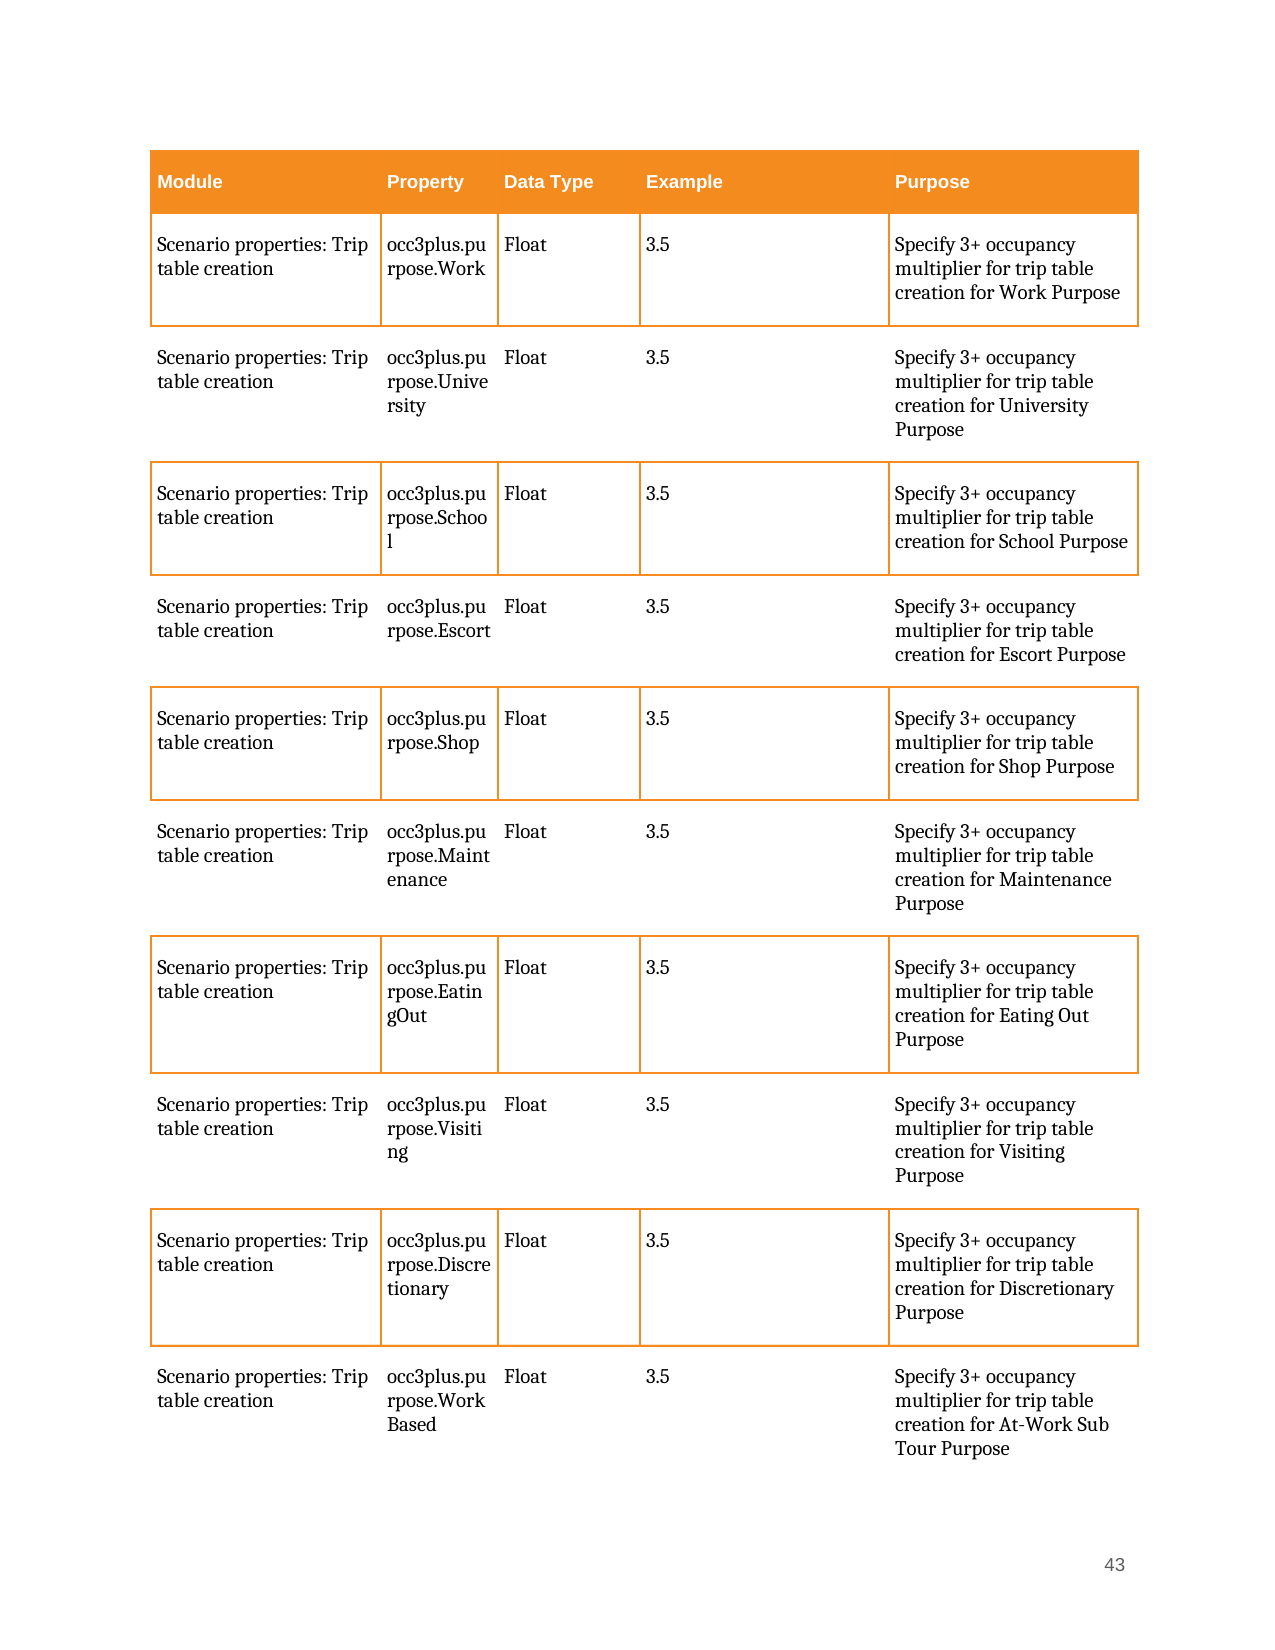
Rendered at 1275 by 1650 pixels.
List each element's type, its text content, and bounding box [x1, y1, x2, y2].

table_cell occ3plus.purpose.Shop [382, 688, 497, 799]
table_cell 3.5 [641, 937, 888, 1072]
table_cell Specify 3+ occupancy multiplier for trip table creation for University Purpose [889, 327, 1138, 461]
table_header Property [382, 152, 497, 212]
table_cell 3.5 [641, 463, 888, 574]
table_cell Specify 3+ occupancy multiplier for trip table creation for Work Purpose [890, 214, 1137, 325]
table_cell Scenario properties: Trip table creation [152, 463, 380, 574]
table_cell Scenario properties: Trip table creation [151, 1347, 381, 1481]
table_cell occ3plus.purpose.Escort [381, 576, 498, 686]
table_cell Specify 3+ occupancy multiplier for trip table creation for Shop Purpose [890, 688, 1137, 799]
table_cell 3.5 [641, 1210, 888, 1344]
table_cell Float [498, 327, 640, 461]
table_cell Specify 3+ occupancy multiplier for trip table creation for Discretionary Purpose [890, 1210, 1137, 1344]
table_cell Float [499, 214, 639, 325]
table_cell Float [498, 801, 640, 935]
table_cell Float [498, 1074, 640, 1208]
table_cell Float [498, 1347, 640, 1481]
table_cell Specify 3+ occupancy multiplier for trip table creation for Visiting Purpose [889, 1074, 1138, 1208]
table_header Example [641, 152, 888, 212]
table_header Data Type [499, 152, 639, 212]
table_cell occ3plus.purpose.Maintenance [381, 801, 498, 935]
table_cell Float [499, 937, 639, 1072]
table_cell 3.5 [641, 214, 888, 325]
table_header Purpose [890, 152, 1137, 212]
table_cell 3.5 [640, 1347, 889, 1481]
table_header Module [152, 152, 380, 212]
table_cell 3.5 [640, 1074, 889, 1208]
table_cell 3.5 [640, 801, 889, 935]
table_cell Scenario properties: Trip table creation [151, 1074, 381, 1208]
table_cell occ3plus.purpose.EatingOut [382, 937, 497, 1072]
table_cell 3.5 [640, 327, 889, 461]
table_cell Float [499, 688, 639, 799]
table_cell Specify 3+ occupancy multiplier for trip table creation for Maintenance Purpose [889, 801, 1138, 935]
table_cell Float [498, 576, 640, 686]
table_cell occ3plus.purpose.University [381, 327, 498, 461]
table_cell Scenario properties: Trip table creation [151, 327, 381, 461]
table_cell occ3plus.purpose.Work [382, 214, 497, 325]
table_cell Scenario properties: Trip table creation [152, 937, 380, 1072]
table_cell occ3plus.purpose.School [382, 463, 497, 574]
table_cell occ3plus.purpose.WorkBased [381, 1347, 498, 1481]
table_cell Specify 3+ occupancy multiplier for trip table creation for School Purpose [890, 463, 1137, 574]
table_cell Float [499, 463, 639, 574]
table_cell 3.5 [640, 576, 889, 686]
table_cell Specify 3+ occupancy multiplier for trip table creation for Eating Out Purpose [890, 937, 1137, 1072]
table_cell Scenario properties: Trip table creation [151, 801, 381, 935]
table_cell Scenario properties: Trip table creation [152, 214, 380, 325]
table_cell 3.5 [641, 688, 888, 799]
table_cell Scenario properties: Trip table creation [151, 576, 381, 686]
table_cell Scenario properties: Trip table creation [152, 1210, 380, 1344]
table_cell occ3plus.purpose.Visiting [381, 1074, 498, 1208]
table_cell occ3plus.purpose.Discretionary [382, 1210, 497, 1344]
table_cell Specify 3+ occupancy multiplier for trip table creation for At-Work Sub Tour Purpose [889, 1347, 1138, 1481]
table_cell Specify 3+ occupancy multiplier for trip table creation for Escort Purpose [889, 576, 1138, 686]
table_cell Scenario properties: Trip table creation [152, 688, 380, 799]
table_cell Float [499, 1210, 639, 1344]
